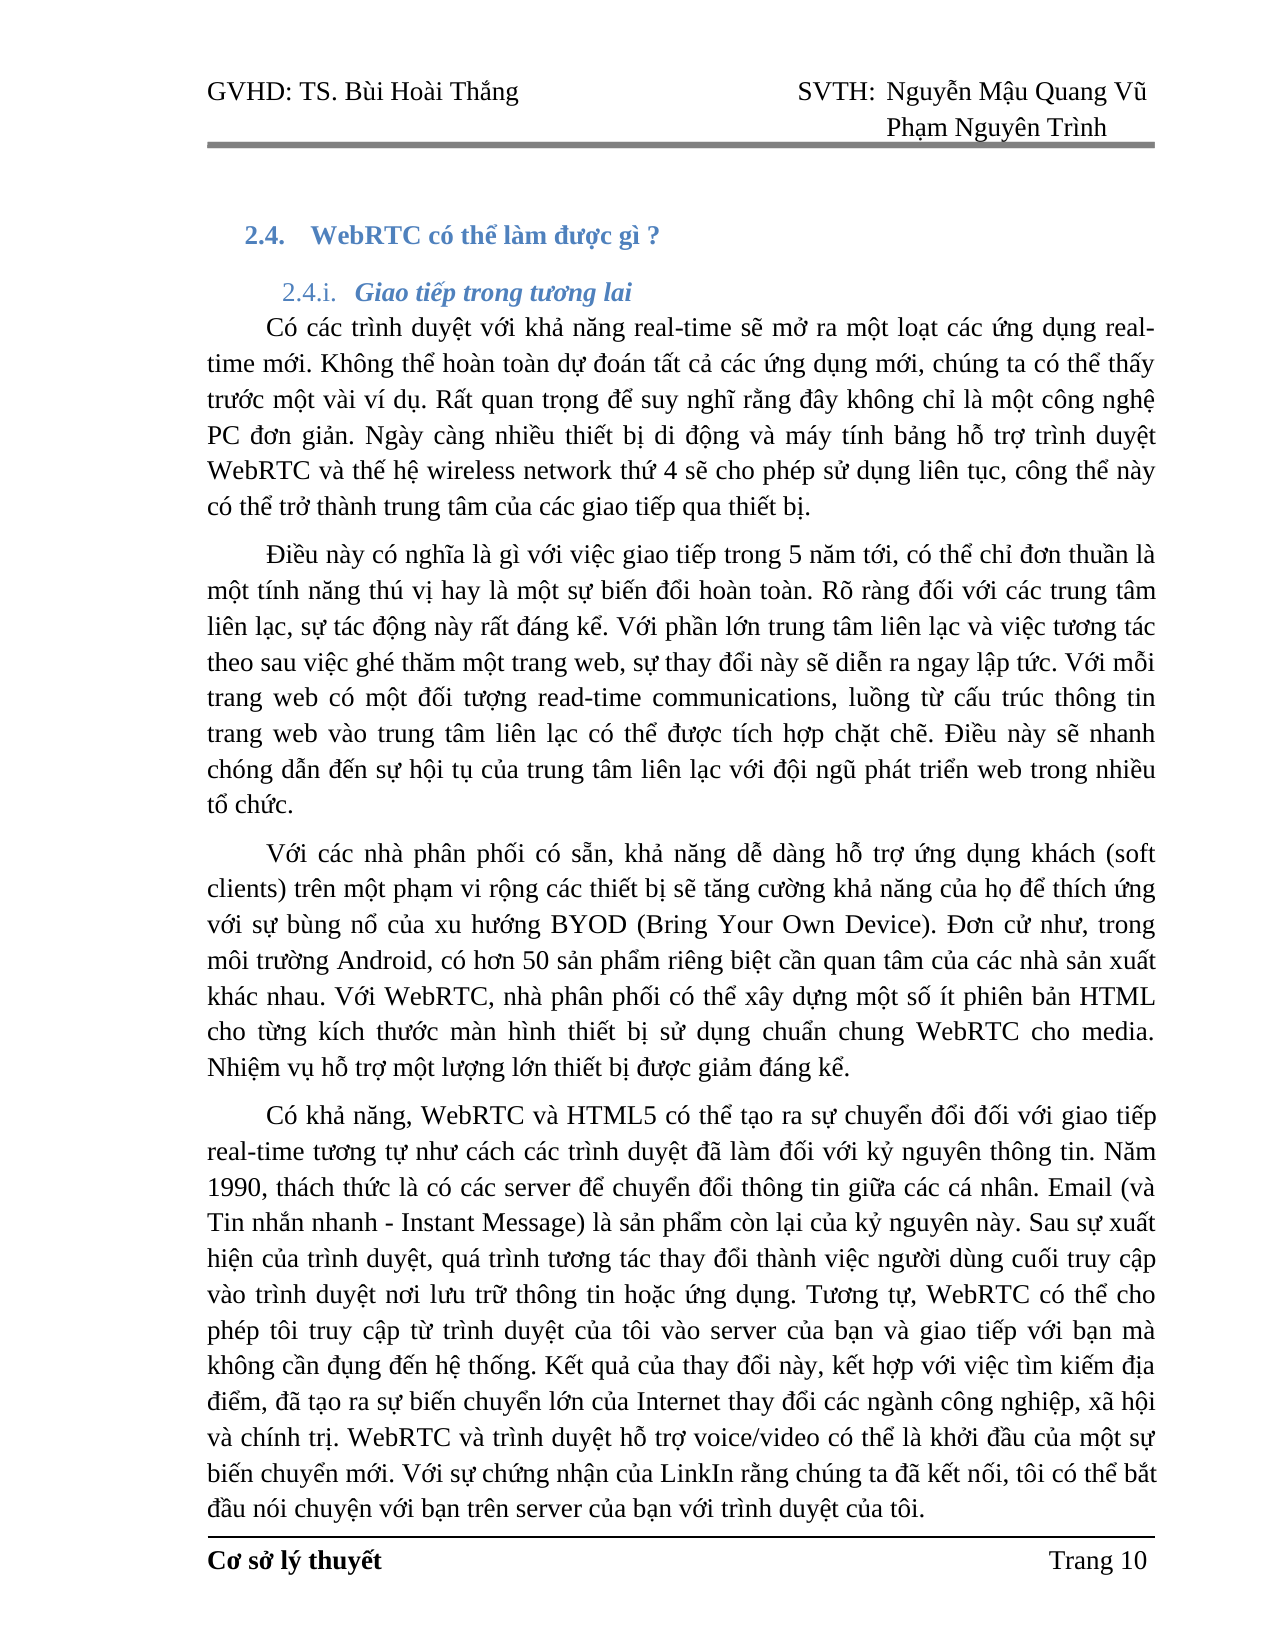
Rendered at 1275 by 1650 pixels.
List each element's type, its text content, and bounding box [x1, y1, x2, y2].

text Giao tiếp trong tương lai [282, 276, 1157, 307]
text Với các nhà phân phối có sẵn, khả năng dễ dàng hỗ trợ ứng dụng khách (soft clients) trên một phạm vi rộng các thiết bị sẽ tăng cường khả năng của họ để thích ứng với sự bùng nổ của xu hướng BYOD (Bring Your Own Device). Đơn cử như, trong môi trường Android, có hơn 50 sản phẩm riêng biệt cần quan tâm của các nhà sản xuất khác nhau. Với WebRTC, nhà phân phối có thể xây dựng một số ít phiên bản HTML cho từng kích thước màn hình thiết bị sử dụng chuẩn chung WebRTC cho media. Nhiệm vụ hỗ trợ một lượng lớn thiết bị được giảm đáng kể. [207, 837, 1157, 1082]
text Có khả năng, WebRTC và HTML5 có thể tạo ra sự chuyển đổi đối với giao tiếp real-time tương tự như cách các trình duyệt đã làm đối với kỷ nguyên thông tin. Năm 1990, thách thức là có các server để chuyển đổi thông tin giữa các cá nhân. Email (và Tin nhắn nhanh - Instant Message) là sản phẩm còn lại của kỷ nguyên này. Sau sự xuất hiện của trình duyệt, quá trình tương tác thay đổi thành việc người dùng cuối truy cập vào trình duyệt nơi lưu trữ thông tin hoặc ứng dụng. Tương tự, WebRTC có thể cho phép tôi truy cập từ trình duyệt của tôi vào server của bạn và giao tiếp với bạn mà không cần đụng đến hệ thống. Kết quả của thay đổi này, kết hợp với việc tìm kiếm địa điểm, đã tạo ra sự biến chuyển lớn của Internet thay đổi các ngành công nghiệp, xã hội và chính trị. WebRTC và trình duyệt hỗ trợ voice/video có thể là khởi đầu của một sự biến chuyển mới. Với sự chứng nhận của LinkIn rằng chúng ta đã kết nối, tôi có thể bắt đầu nói chuyện với bạn trên server của bạn với trình duyệt của tôi. [207, 1099, 1157, 1523]
text WebRTC có thể làm được gì ? [244, 219, 1157, 250]
text Điều này có nghĩa là gì với việc giao tiếp trong 5 năm tới, có thể chỉ đơn thuần là một tính năng thú vị hay là một sự biến đổi hoàn toàn. Rõ ràng đối với các trung tâm liên lạc, sự tác động này rất đáng kể. Với phần lớn trung tâm liên lạc và việc tương tác theo sau việc ghé thăm một trang web, sự thay đổi này sẽ diễn ra ngay lập tức. Với mỗi trang web có một đối tượng read-time communications, luồng từ cấu trúc thông tin trang web vào trung tâm liên lạc có thể được tích hợp chặt chẽ. Điều này sẽ nhanh chóng dẫn đến sự hội tụ của trung tâm liên lạc với đội ngũ phát triển web trong nhiều tổ chức. [207, 538, 1157, 820]
text Có các trình duyệt với khả năng real-time sẽ mở ra một loạt các ứng dụng real-time mới. Không thể hoàn toàn dự đoán tất cả các ứng dụng mới, chúng ta có thể thấy trước một vài ví dụ. Rất quan trọng để suy nghĩ rằng đây không chỉ là một công nghệ PC đơn giản. Ngày càng nhiều thiết bị di động và máy tính bảng hỗ trợ trình duyệt WebRTC và thế hệ wireless network thứ 4 sẽ cho phép sử dụng liên tục, công thể này có thể trở thành trung tâm của các giao tiếp qua thiết bị. [207, 312, 1157, 521]
